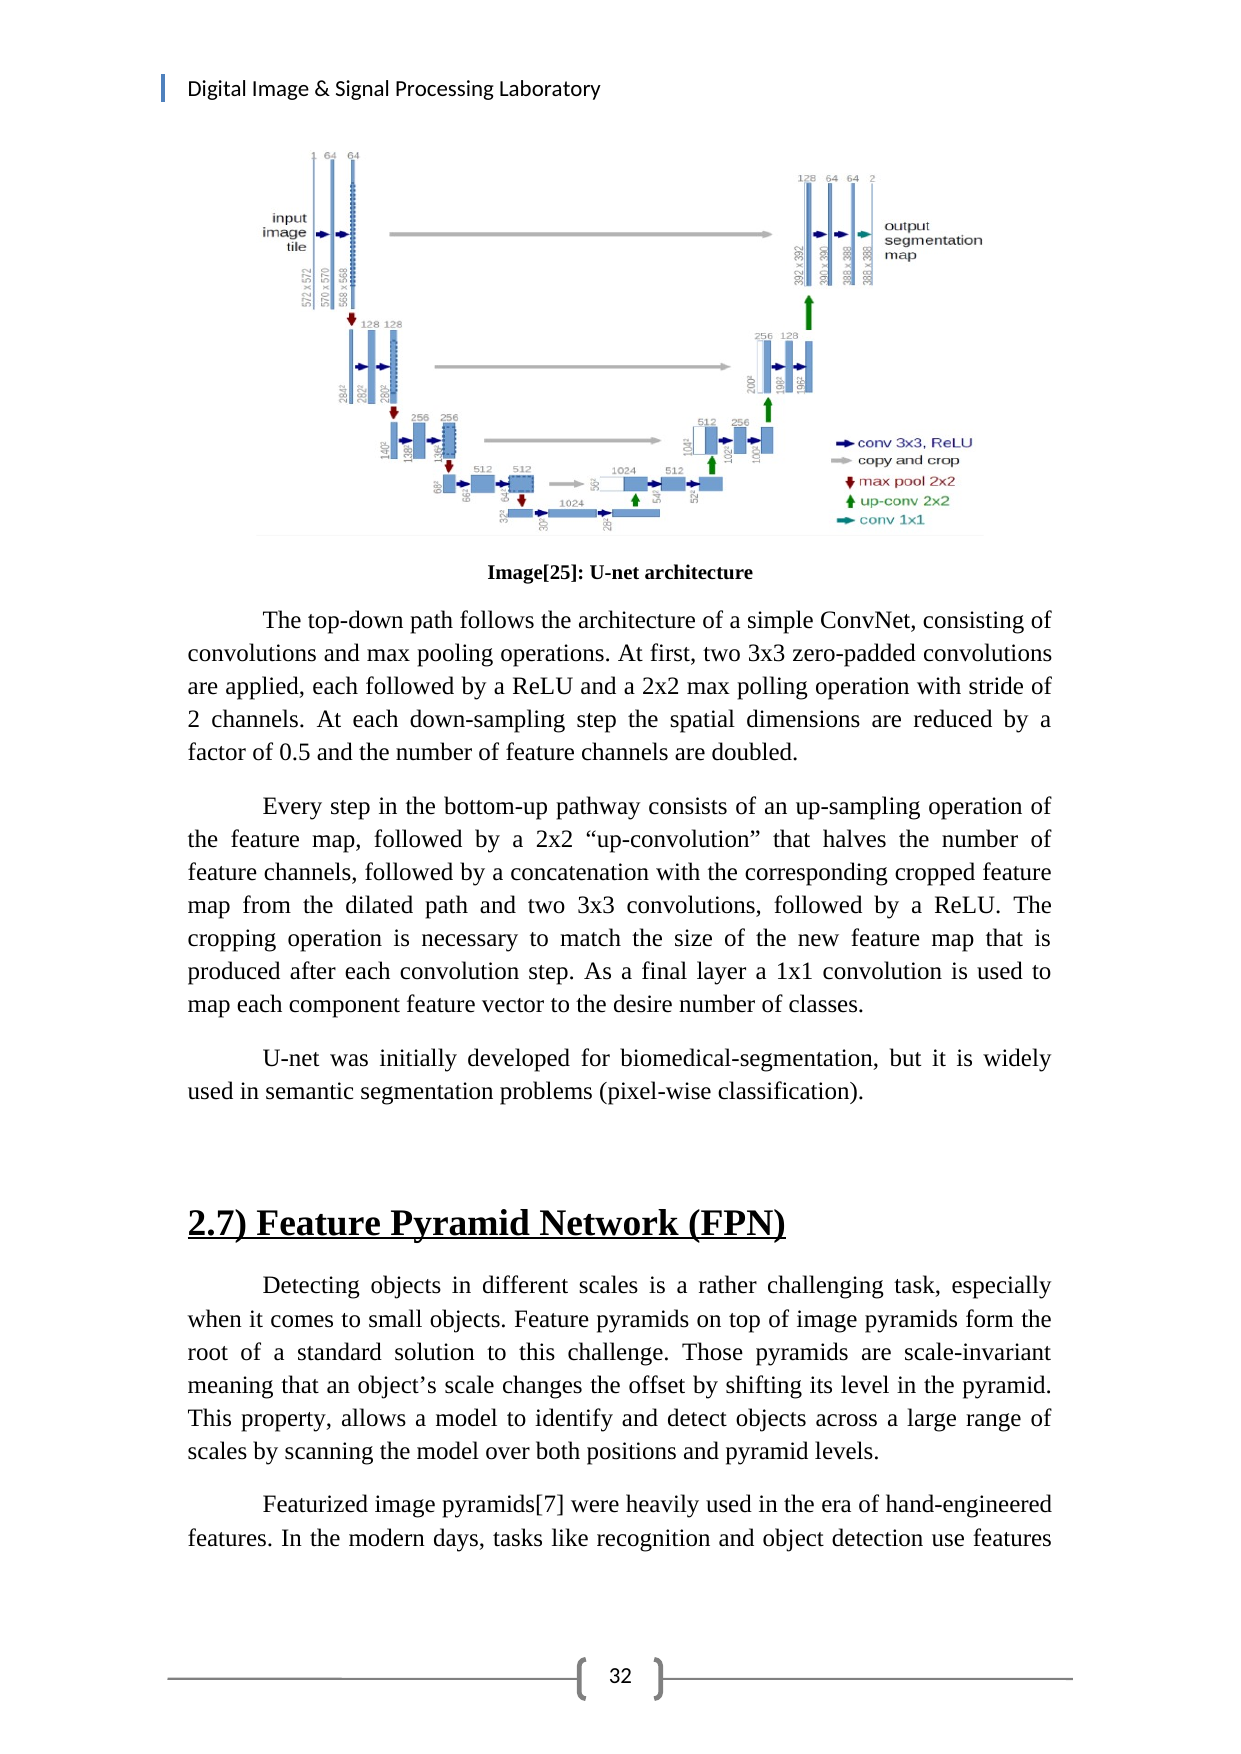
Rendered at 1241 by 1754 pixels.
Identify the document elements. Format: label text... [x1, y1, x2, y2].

text U-net was initially developed for biomedical-segmentation, but it is widely used in semantic segmentation problems (pixel-wise classification). [187, 1043, 1053, 1105]
text The top-down path follows the architecture of a simple ConvNet, consisting of convolutions and max pooling operations. At first, two 3x3 zero-padded convolutions are applied, each followed by a ReLU and a 2x2 max polling operation with stride of 2 channels. At each down-sampling step the spatial dimensions are reduced by a factor of 0.5 and the number of feature channels are doubled. [187, 605, 1053, 766]
text Image[25]: U-net architecture [187, 560, 1053, 584]
picture [256, 150, 984, 536]
text 2.7) Feature Pyramid Network (FPN) [187, 1200, 1053, 1243]
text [187, 1489, 1053, 1551]
text Every step in the bottom-up pathway consists of an up-sampling operation of the feature map, followed by a 2x2 “up-convolution” that halves the number of feature channels, followed by a concatenation with the corresponding cropped feature map from the dilated path and two 3x3 convolutions, followed by a ReLU. The cropping operation is necessary to match the size of the new feature map that is produced after each convolution step. As a final layer a 1x1 convolution is used to map each component feature vector to the desire number of classes. [187, 791, 1053, 1018]
text Detecting objects in different scales is a rather challenging task, especially when it comes to small objects. Feature pyramids on top of image pyramids form the root of a standard solution to this challenge. Those pyramids are scale-invariant meaning that an object’s scale changes the offset by shifting its level in the pyramid. This property, allows a model to identify and detect objects across a large range of scales by scanning the model over both positions and pyramid levels. [187, 1271, 1053, 1464]
